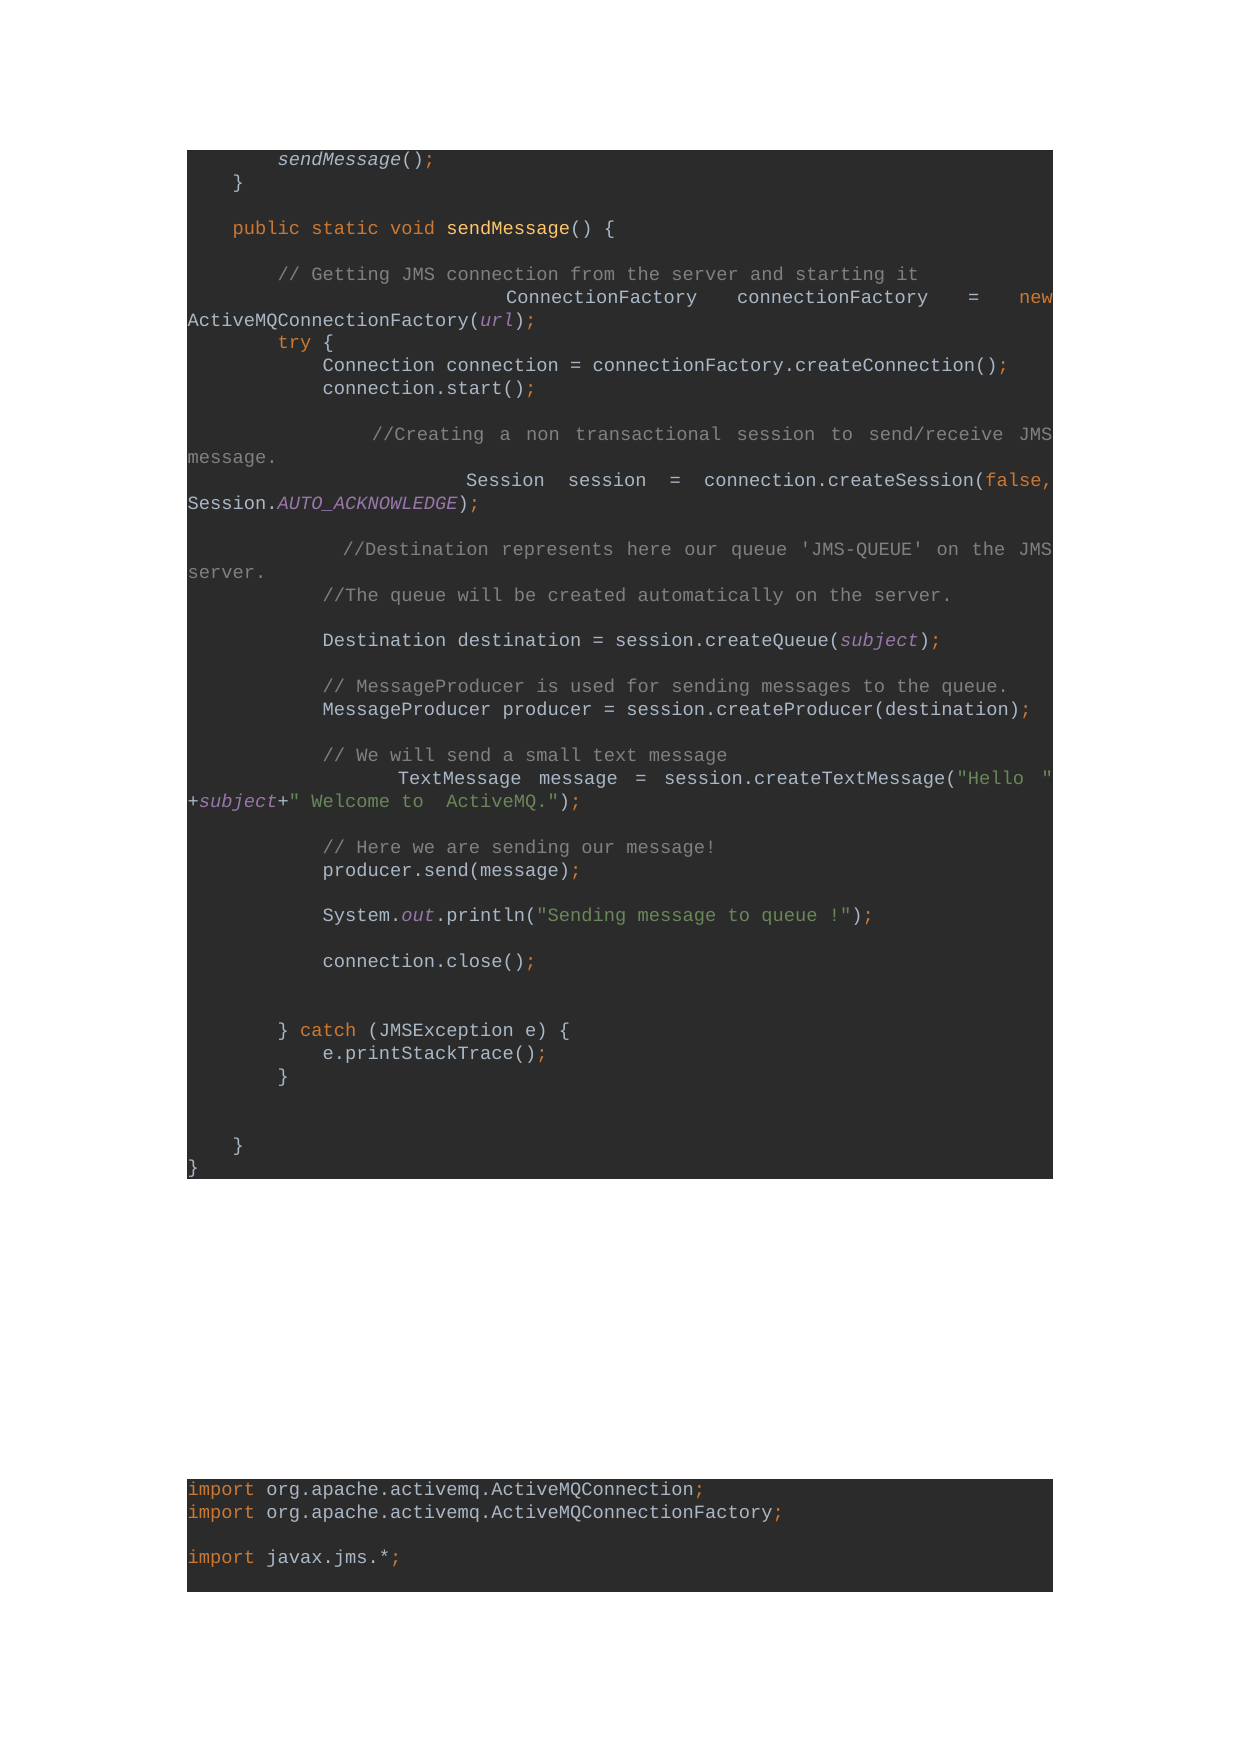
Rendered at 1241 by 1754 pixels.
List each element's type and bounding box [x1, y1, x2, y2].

text [187, 150, 1053, 1179]
text [187, 1479, 1053, 1592]
